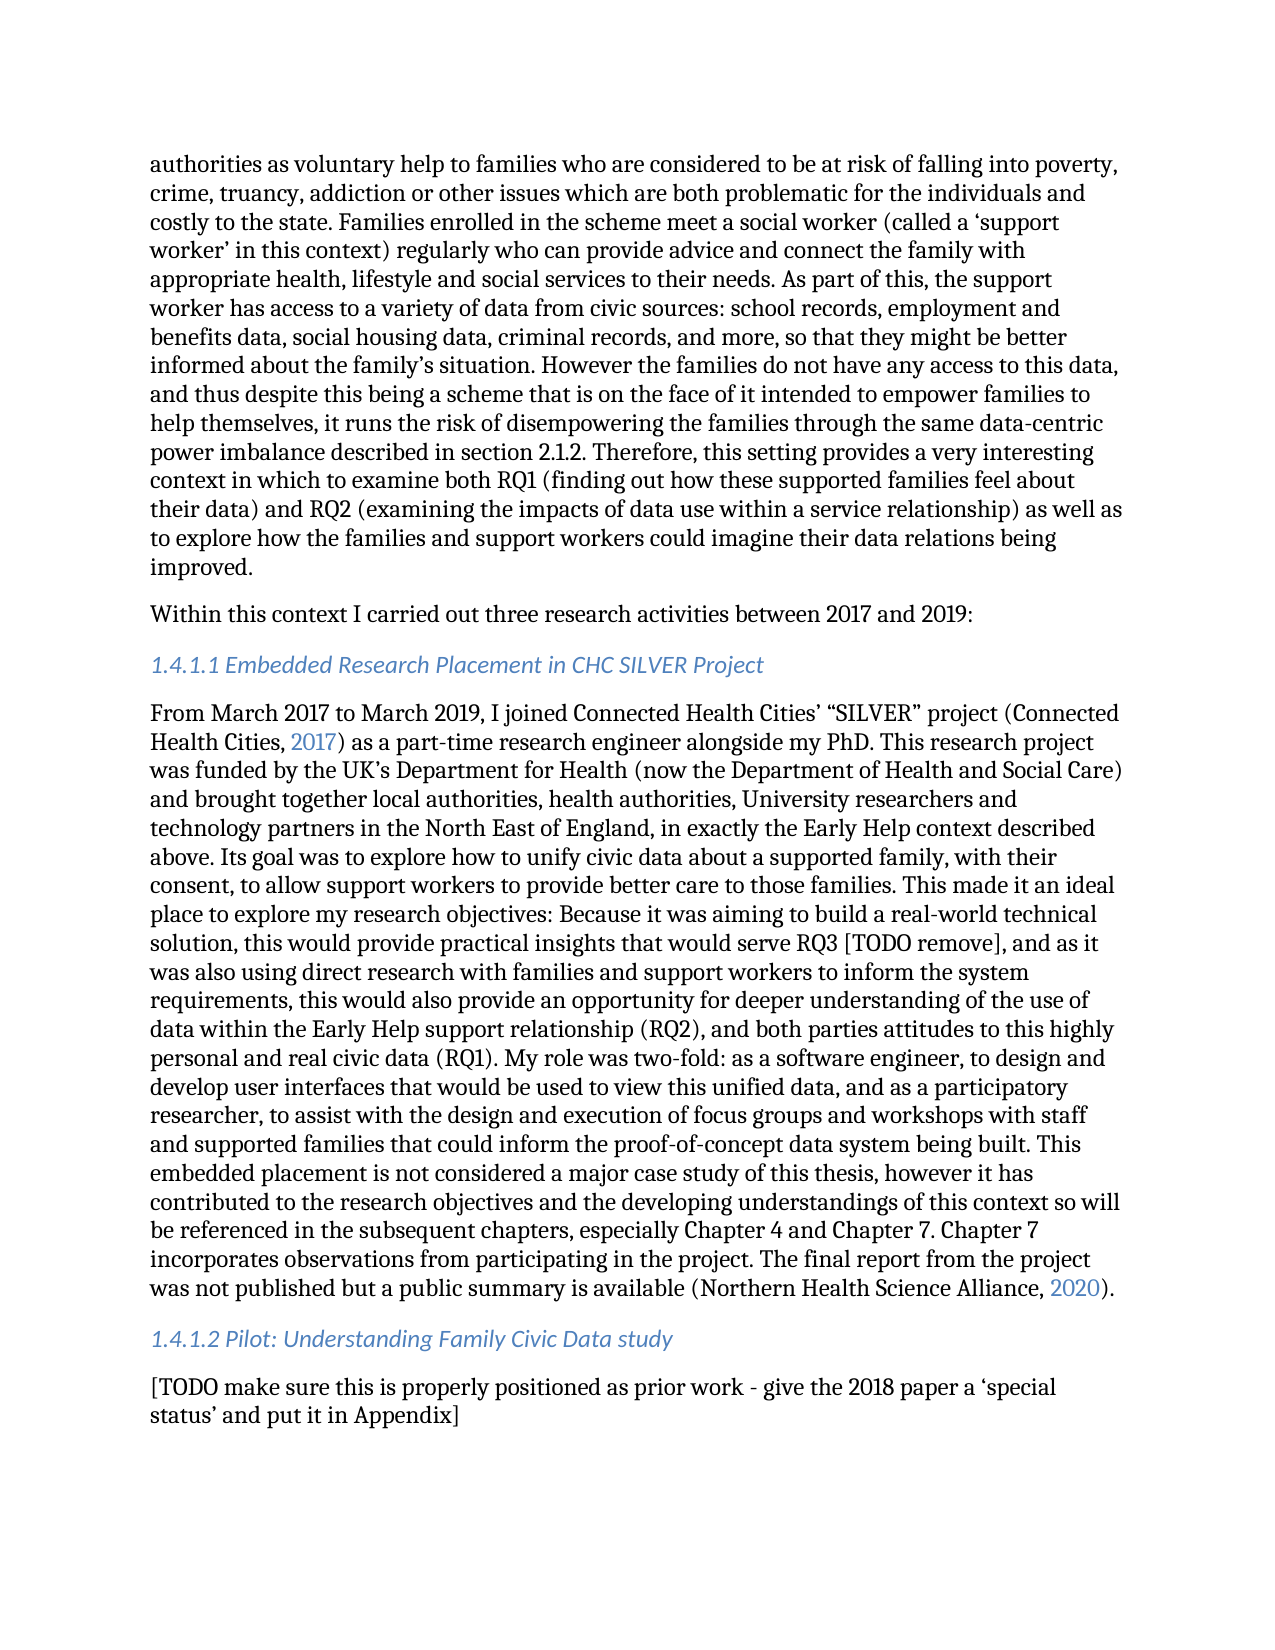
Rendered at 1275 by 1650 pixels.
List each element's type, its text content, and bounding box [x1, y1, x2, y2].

subtitle 1.4.1.1 Embedded Research Placement in CHC SILVER Project [150, 649, 1125, 680]
text From March 2017 to March 2019, I joined Connected Health Cities’ “SILVER” project (Connected Health Cities, 2017) as a part-time research engineer alongside my PhD. This research project was funded by the UK’s Department for Health (now the Department of Health and Social Care) and brought together local authorities, health authorities, University researchers and technology partners in the North East of England, in exactly the Early Help context described above. Its goal was to explore how to unify civic data about a supported family, with their consent, to allow support workers to provide better care to those families. This made it an ideal place to explore my research objectives: Because it was aiming to build a real-world technical solution, this would provide practical insights that would serve RQ3 [TODO remove], and as it was also using direct research with families and support workers to inform the system requirements, this would also provide an opportunity for deeper understanding of the use of data within the Early Help support relationship (RQ2), and both parties attitudes to this highly personal and real civic data (RQ1). My role was two-fold: as a software engineer, to design and develop user interfaces that would be used to view this unified data, and as a participatory researcher, to assist with the design and execution of focus groups and workshops with staff and supported families that could inform the proof-of-concept data system being built. This embedded placement is not considered a major case study of this thesis, however it has contributed to the research objectives and the developing understandings of this context so will be referenced in the subsequent chapters, especially Chapter 4 and Chapter 7. Chapter 7 incorporates observations from participating in the project. The final report from the project was not published but a public summary is available (Northern Health Science Alliance, 2020). [150, 699, 1125, 1303]
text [150, 150, 1125, 581]
subtitle 1.4.1.2 Pilot: Understanding Family Civic Data study [150, 1323, 1125, 1354]
text Within this context I carried out three research activities between 2017 and 2019: [150, 600, 1125, 629]
text [TODO make sure this is properly positioned as prior work - give the 2018 paper a ‘special status’ and put it in Appendix] [150, 1373, 1125, 1430]
